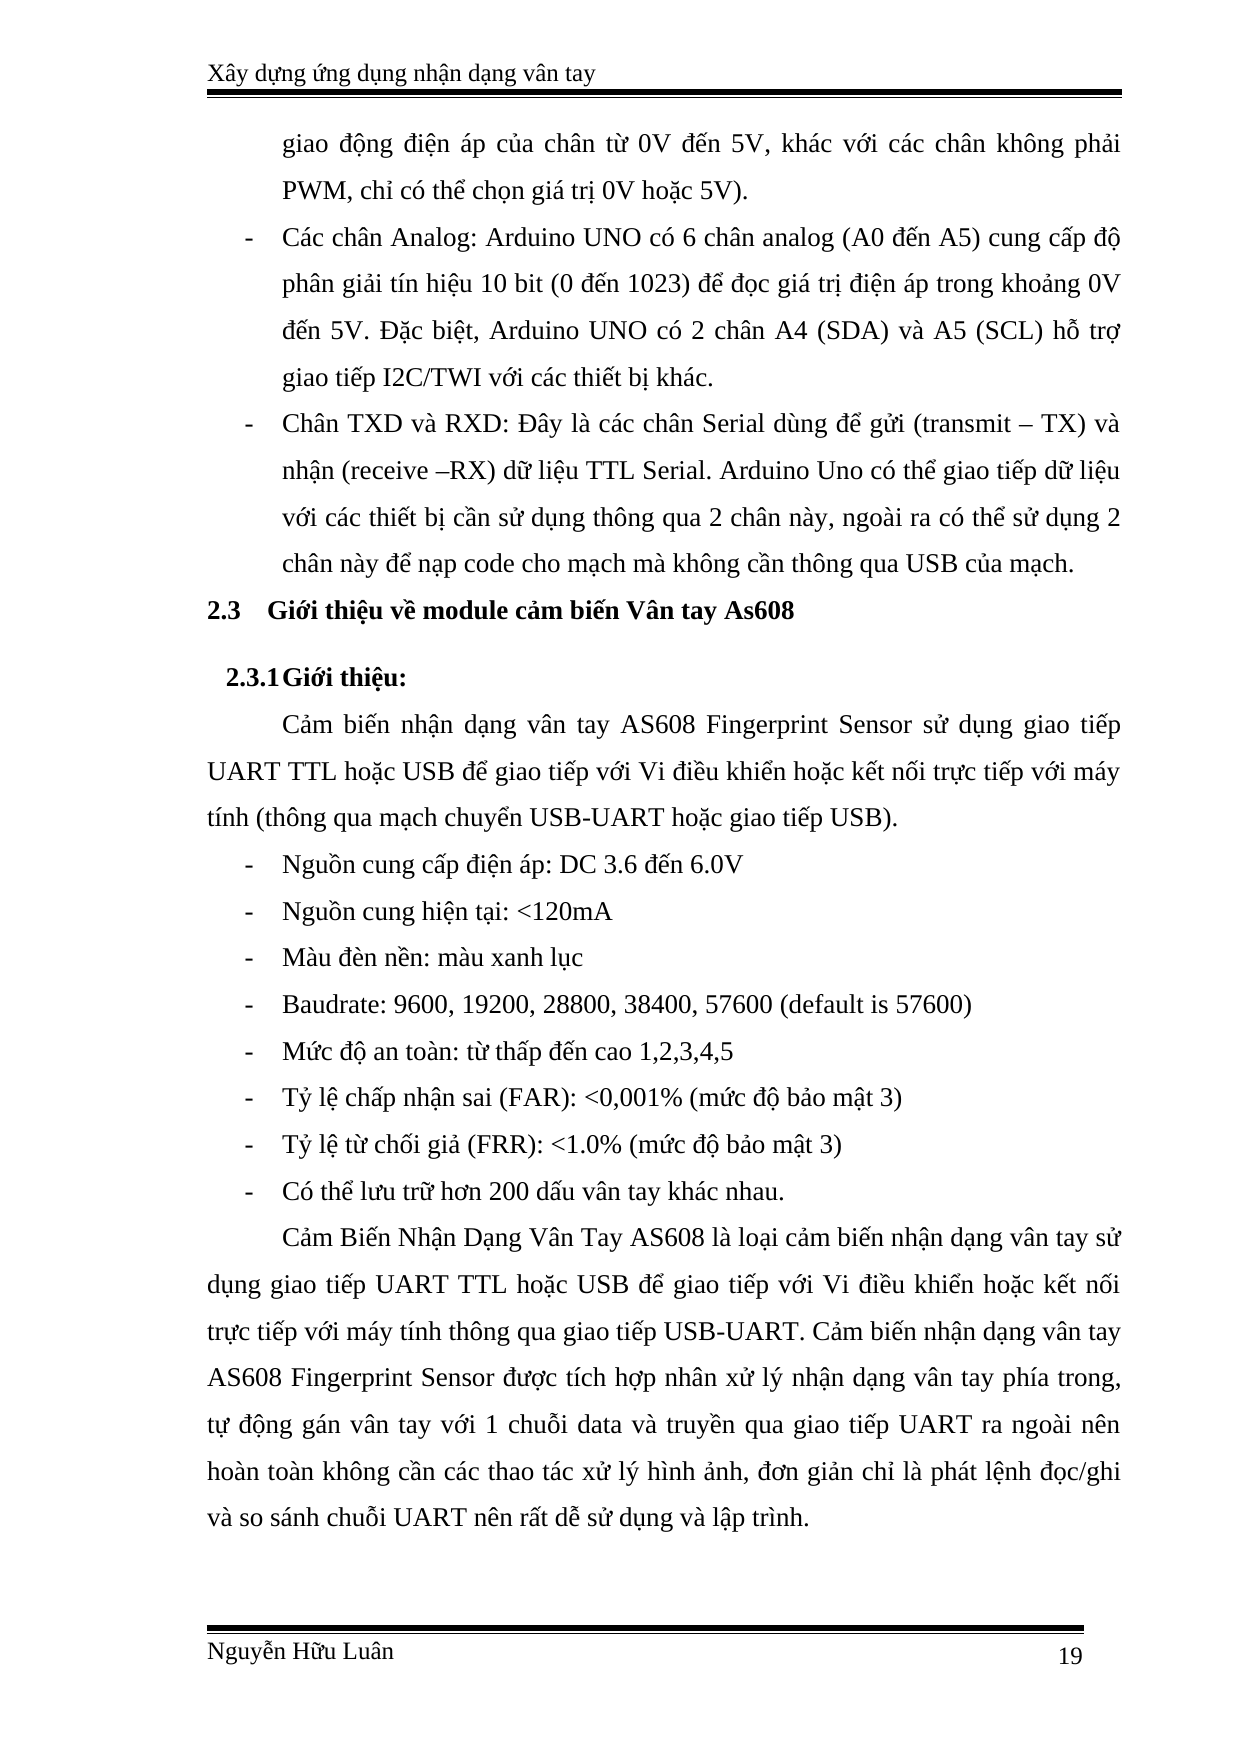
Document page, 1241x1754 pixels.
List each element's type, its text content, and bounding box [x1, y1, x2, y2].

list Màu đèn nền: màu xanh lục [244, 941, 1122, 973]
list Các chân Analog: Arduino UNO có 6 chân analog (A0 đến A5) cung cấp độ phân giải tín hiệu 10 bit (0 đến 1023) để đọc giá trị điện áp trong khoảng 0V đến 5V. Đặc biệt, Arduino UNO có 2 chân A4 (SDA) và A5 (SCL) hỗ trợ giao tiếp I2C/TWI với các thiết bị khác. [244, 221, 1122, 392]
list Có thể lưu trữ hơn 200 dấu vân tay khác nhau. [244, 1175, 1122, 1206]
text Cảm Biến Nhận Dạng Vân Tay AS608 là loại cảm biến nhận dạng vân tay sử dụng giao tiếp UART TTL hoặc USB để giao tiếp với Vi điều khiển hoặc kết nối trực tiếp với máy tính thông qua giao tiếp USB-UART. Cảm biến nhận dạng vân tay AS608 Fingerprint Sensor được tích hợp nhân xử lý nhận dạng vân tay phía trong, tự động gán vân tay với 1 chuỗi data và truyền qua giao tiếp UART ra ngoài nên hoàn toàn không cần các thao tác xử lý hình ảnh, đơn giản chỉ là phát lệnh đọc/ghi và so sánh chuỗi UART nên rất dễ sử dụng và lập trình. [207, 1221, 1122, 1533]
list Baudrate: 9600, 19200, 28800, 38400, 57600 (default is 57600) [244, 988, 1122, 1019]
list Giới thiệu: [226, 661, 1122, 693]
list Nguồn cung cấp điện áp: DC 3.6 đến 6.0V [244, 848, 1122, 879]
list Mức độ an toàn: từ thấp đến cao 1,2,3,4,5 [244, 1035, 1122, 1066]
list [244, 127, 1122, 205]
text Cảm biến nhận dạng vân tay AS608 Fingerprint Sensor sử dụng giao tiếp UART TTL hoặc USB để giao tiếp với Vi điều khiển hoặc kết nối trực tiếp với máy tính (thông qua mạch chuyển USB-UART hoặc giao tiếp USB). [207, 708, 1122, 833]
list Chân TXD và RXD: Đây là các chân Serial dùng để gửi (transmit – TX) và nhận (receive –RX) dữ liệu TTL Serial. Arduino Uno có thể giao tiếp dữ liệu với các thiết bị cần sử dụng thông qua 2 chân này, ngoài ra có thể sử dụng 2 chân này để nạp code cho mạch mà không cần thông qua USB của mạch. [244, 407, 1122, 578]
list Tỷ lệ từ chối giả (FRR): <1.0% (mức độ bảo mật 3) [244, 1128, 1122, 1159]
list Nguồn cung hiện tại: <120mA [244, 895, 1122, 926]
list Giới thiệu về module cảm biến Vân tay As608 [207, 594, 1122, 625]
list Tỷ lệ chấp nhận sai (FAR): <0,001% (mức độ bảo mật 3) [244, 1081, 1122, 1113]
